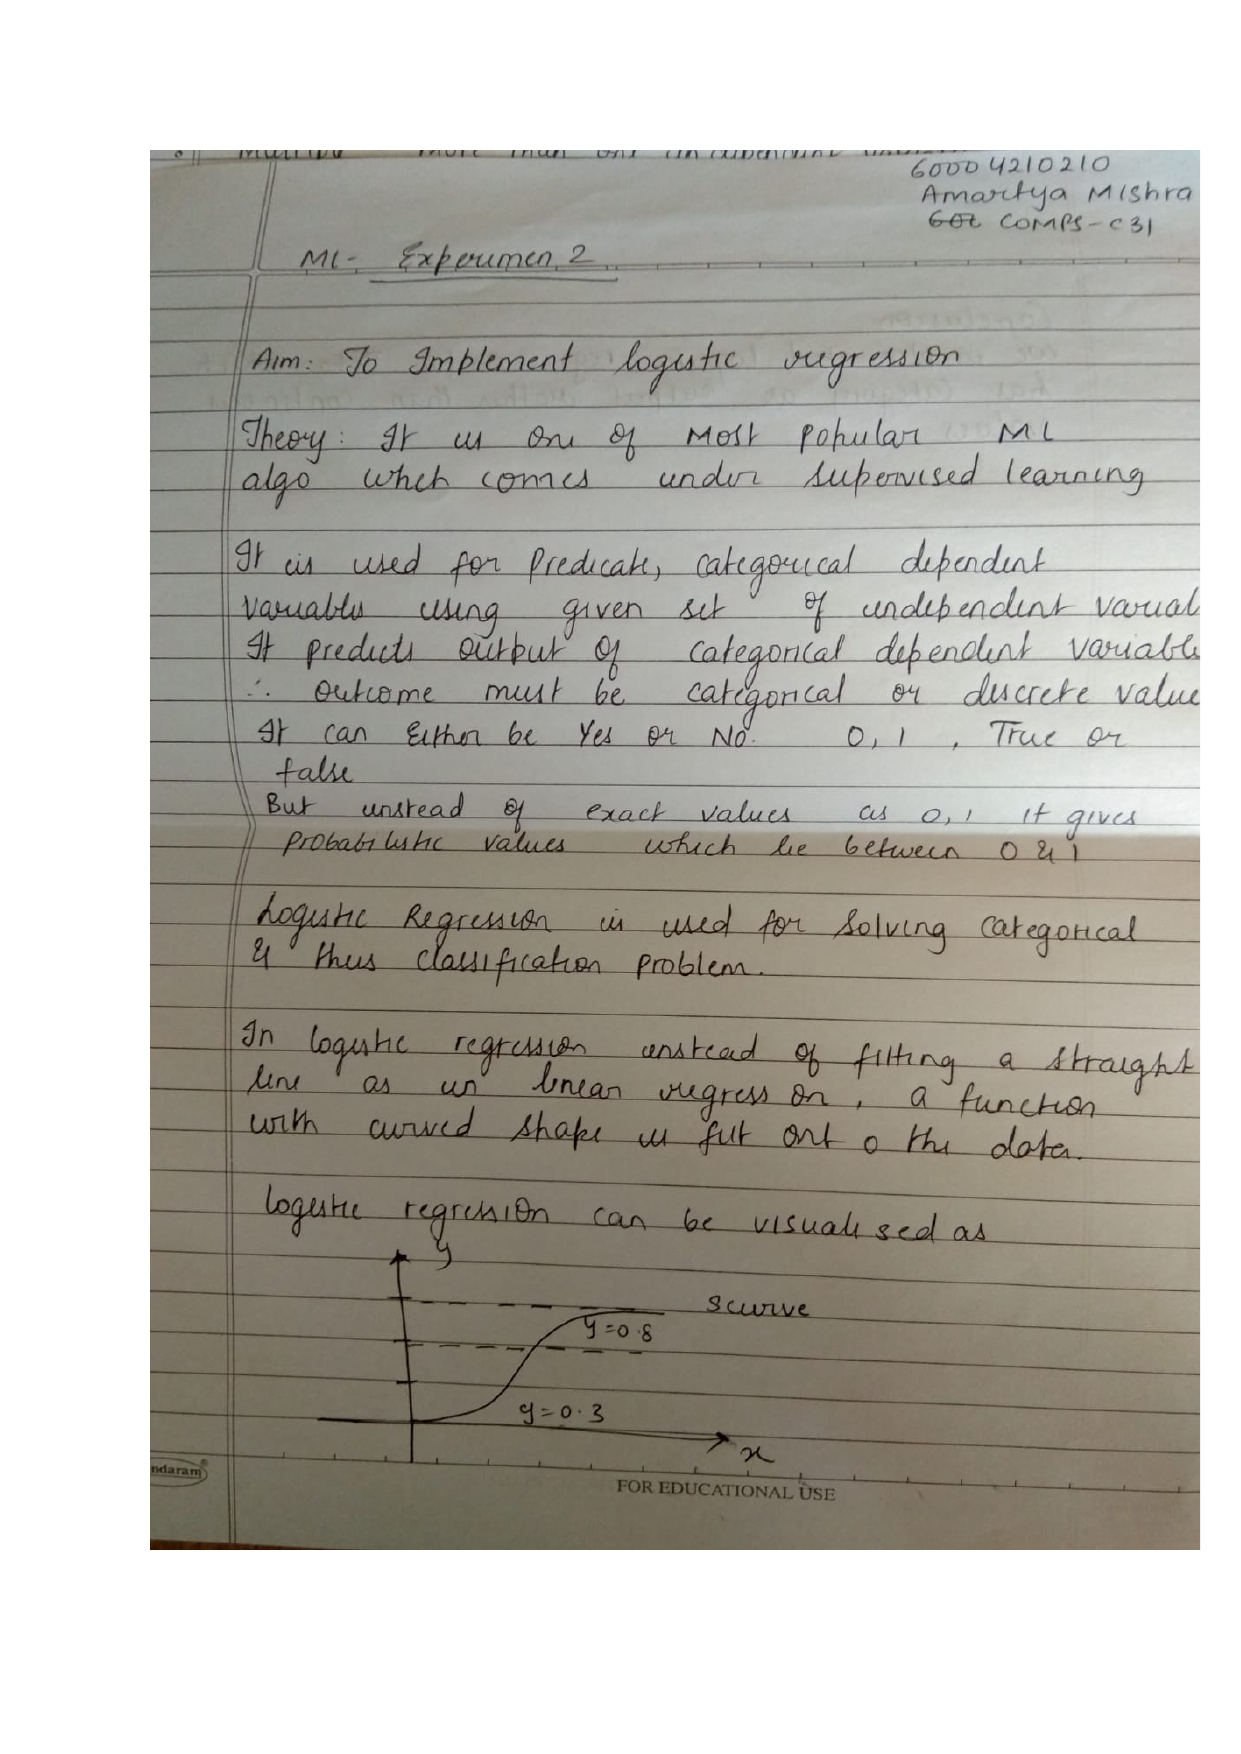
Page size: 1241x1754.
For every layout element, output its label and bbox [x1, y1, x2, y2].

picture [150, 150, 1201, 1550]
